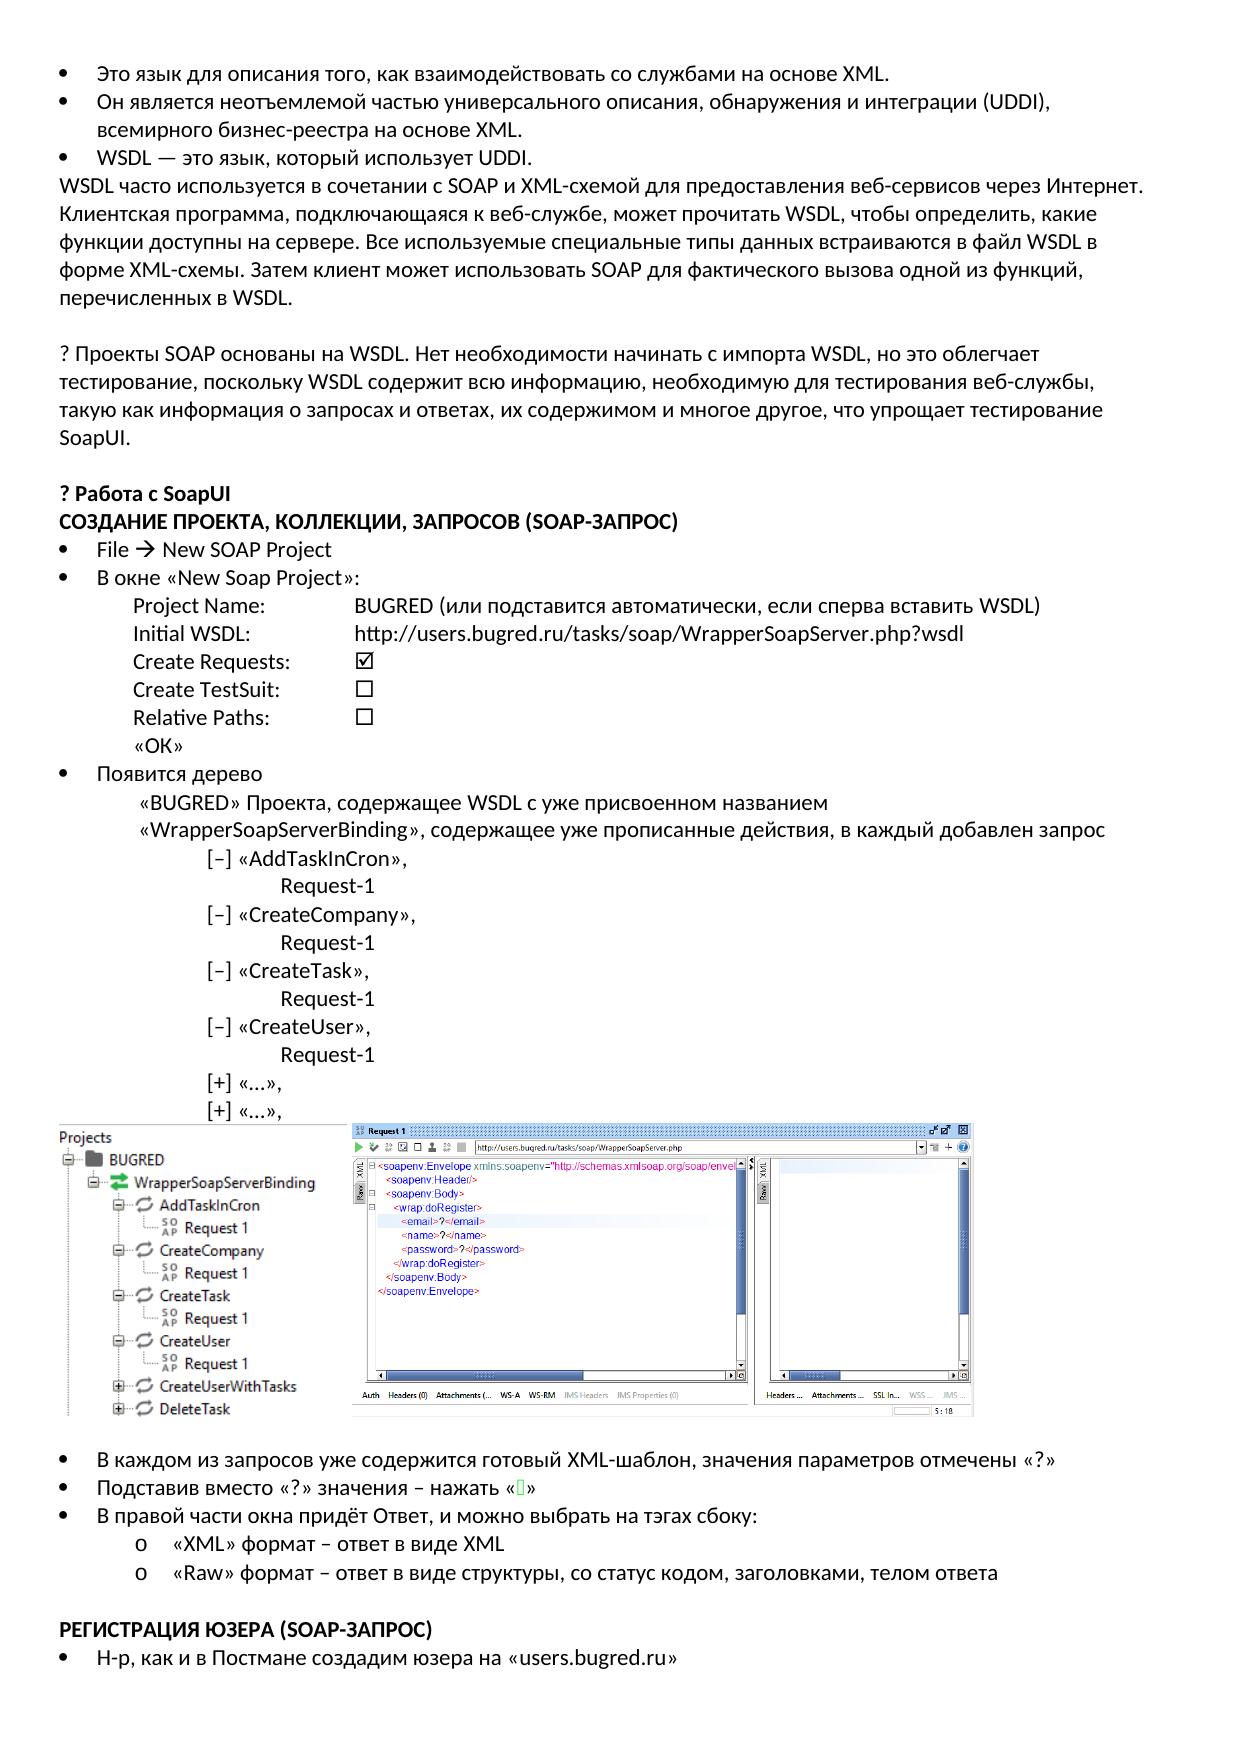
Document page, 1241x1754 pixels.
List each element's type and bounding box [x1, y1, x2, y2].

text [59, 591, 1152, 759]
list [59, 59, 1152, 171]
picture [352, 1123, 974, 1417]
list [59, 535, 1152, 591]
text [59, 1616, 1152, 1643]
picture [59, 1124, 347, 1417]
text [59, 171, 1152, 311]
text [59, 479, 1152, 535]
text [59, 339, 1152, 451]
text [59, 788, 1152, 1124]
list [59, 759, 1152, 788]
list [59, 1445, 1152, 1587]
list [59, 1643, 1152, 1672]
